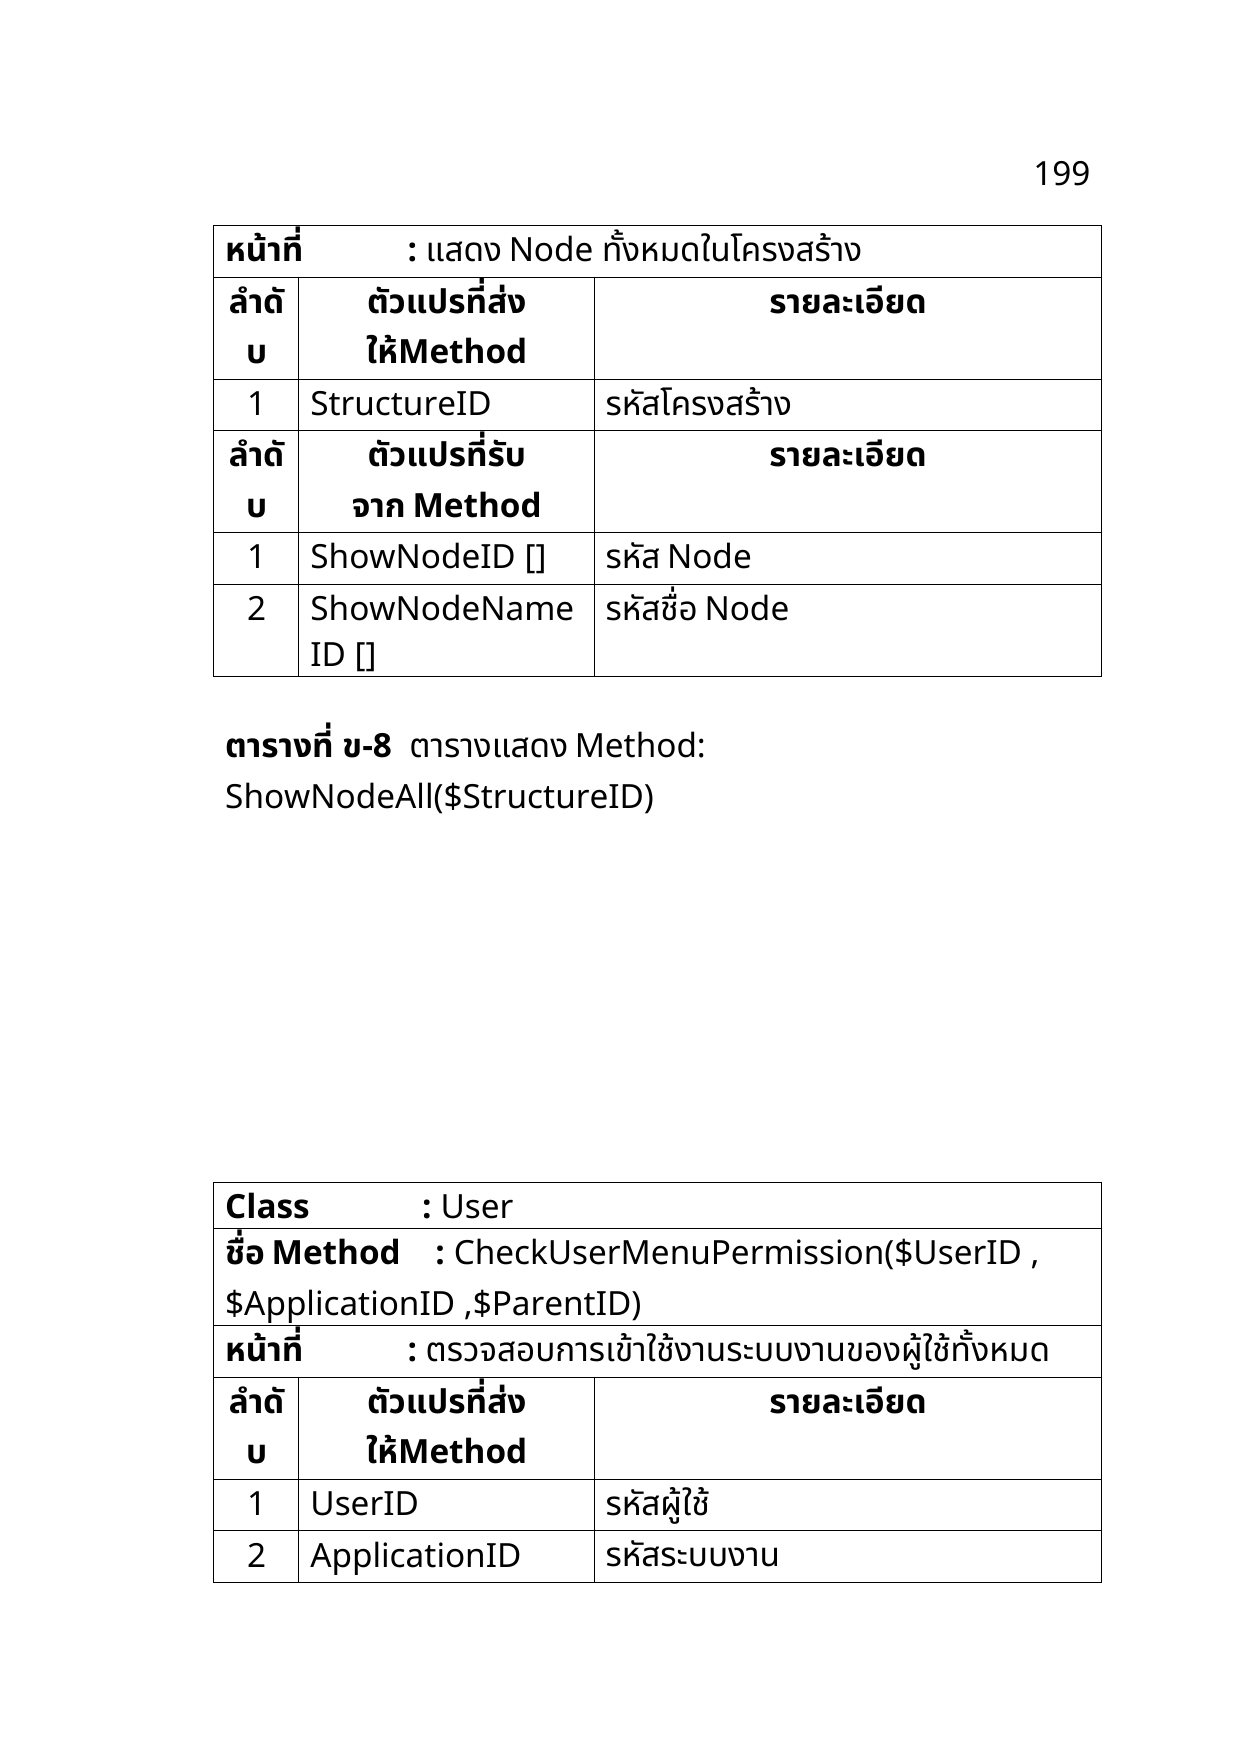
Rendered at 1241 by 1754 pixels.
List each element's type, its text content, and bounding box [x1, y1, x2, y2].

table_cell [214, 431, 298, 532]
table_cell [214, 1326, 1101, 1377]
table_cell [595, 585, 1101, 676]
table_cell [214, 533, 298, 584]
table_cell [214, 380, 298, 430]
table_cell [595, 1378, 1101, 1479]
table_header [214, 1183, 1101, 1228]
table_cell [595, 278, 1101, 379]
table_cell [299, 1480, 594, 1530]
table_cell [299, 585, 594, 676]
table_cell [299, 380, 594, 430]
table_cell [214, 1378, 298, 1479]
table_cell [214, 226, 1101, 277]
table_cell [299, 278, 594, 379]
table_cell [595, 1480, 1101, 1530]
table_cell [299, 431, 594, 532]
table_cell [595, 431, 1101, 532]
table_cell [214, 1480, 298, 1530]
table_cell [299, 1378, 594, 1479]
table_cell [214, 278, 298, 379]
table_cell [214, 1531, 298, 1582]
text ตารางที่ ข-8 ตารางแสดงMethod: ShowNodeAll($StructureID) [225, 722, 1090, 818]
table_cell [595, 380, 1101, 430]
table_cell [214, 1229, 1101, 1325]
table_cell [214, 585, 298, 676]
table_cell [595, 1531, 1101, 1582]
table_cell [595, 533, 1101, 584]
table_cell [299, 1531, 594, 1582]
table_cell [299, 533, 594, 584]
